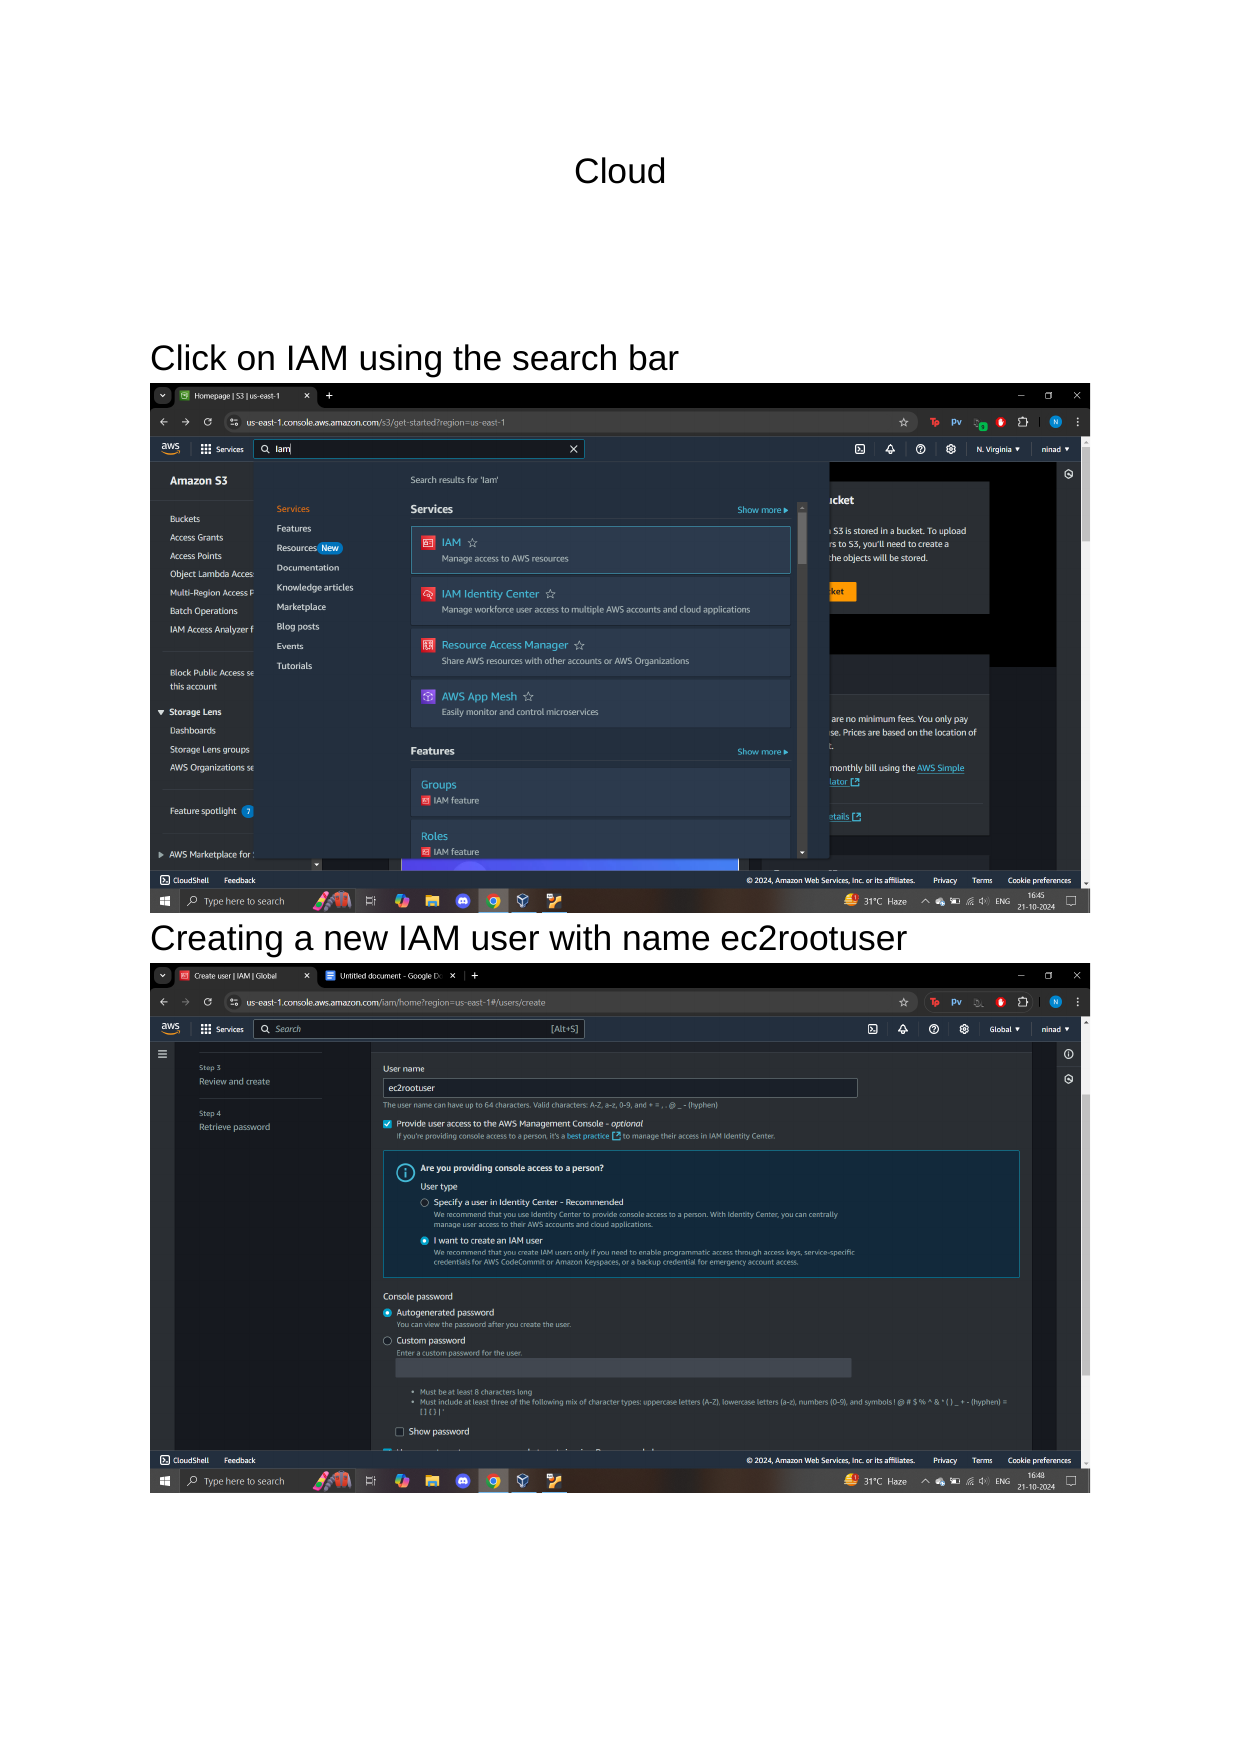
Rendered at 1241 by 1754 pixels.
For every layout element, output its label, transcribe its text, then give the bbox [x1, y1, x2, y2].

text Creating a new IAM user with name ec2rootuser [150, 917, 1090, 958]
text Cloud [150, 150, 1090, 191]
picture [150, 383, 1091, 913]
picture [150, 963, 1091, 1493]
text Click on IAM using the search bar [150, 337, 1090, 378]
